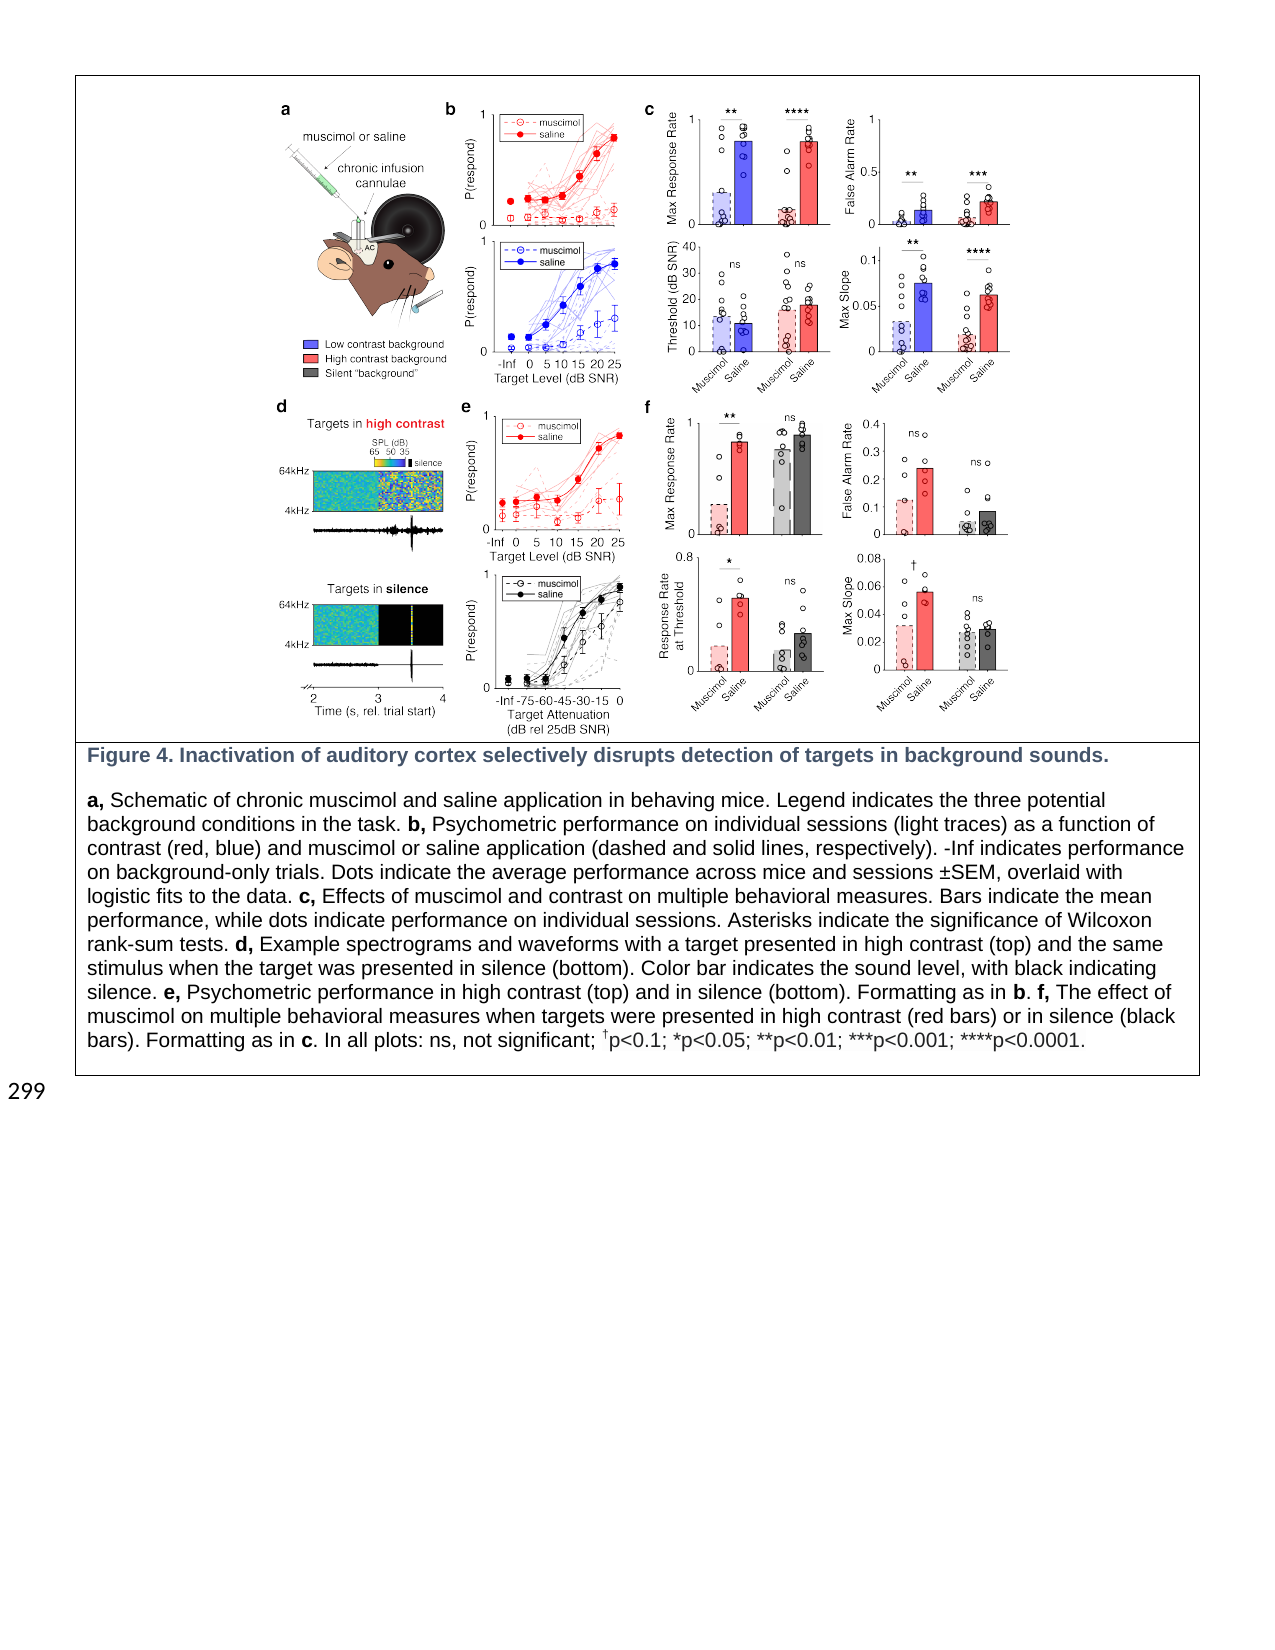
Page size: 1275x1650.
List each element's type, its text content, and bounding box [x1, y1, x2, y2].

table_header [76, 76, 1199, 742]
table_cell Figure 4. Inactivation of auditory cortex selectively disrupts detection of targets in background sounds. a, Schematic of chronic muscimol and saline application in behaving mice. Legend indicates the three potential background conditions in the task. b, Psychometric performance on individual sessions (light traces) as a function of contrast (red, blue) and muscimol or saline application (dashed and solid lines, respectively). -Inf indicates performance on background-only trials. Dots indicate the average performance across mice and sessions ±SEM, overlaid with logistic fits to the data. c, Effects of muscimol and contrast on multiple behavioral measures. Bars indicate the mean performance, while dots indicate performance on individual sessions. Asterisks indicate the significance of Wilcoxon rank-sum tests. d, Example spectrograms and waveforms with a target presented in high contrast (top) and the same stimulus when the target was presented in silence (bottom). Color bar indicates the sound level, with black indicating silence. e, Psychometric performance in high contrast (top) and in silence (bottom). Formatting as in b. f, The effect of muscimol on multiple behavioral measures when targets were presented in high contrast (red bars) or in silence (black bars). Formatting as in c. In all plots: ns, not significant; †p<0.1; *p<0.05; **p<0.01; ***p<0.001; ****p<0.0001. [76, 743, 1199, 1075]
